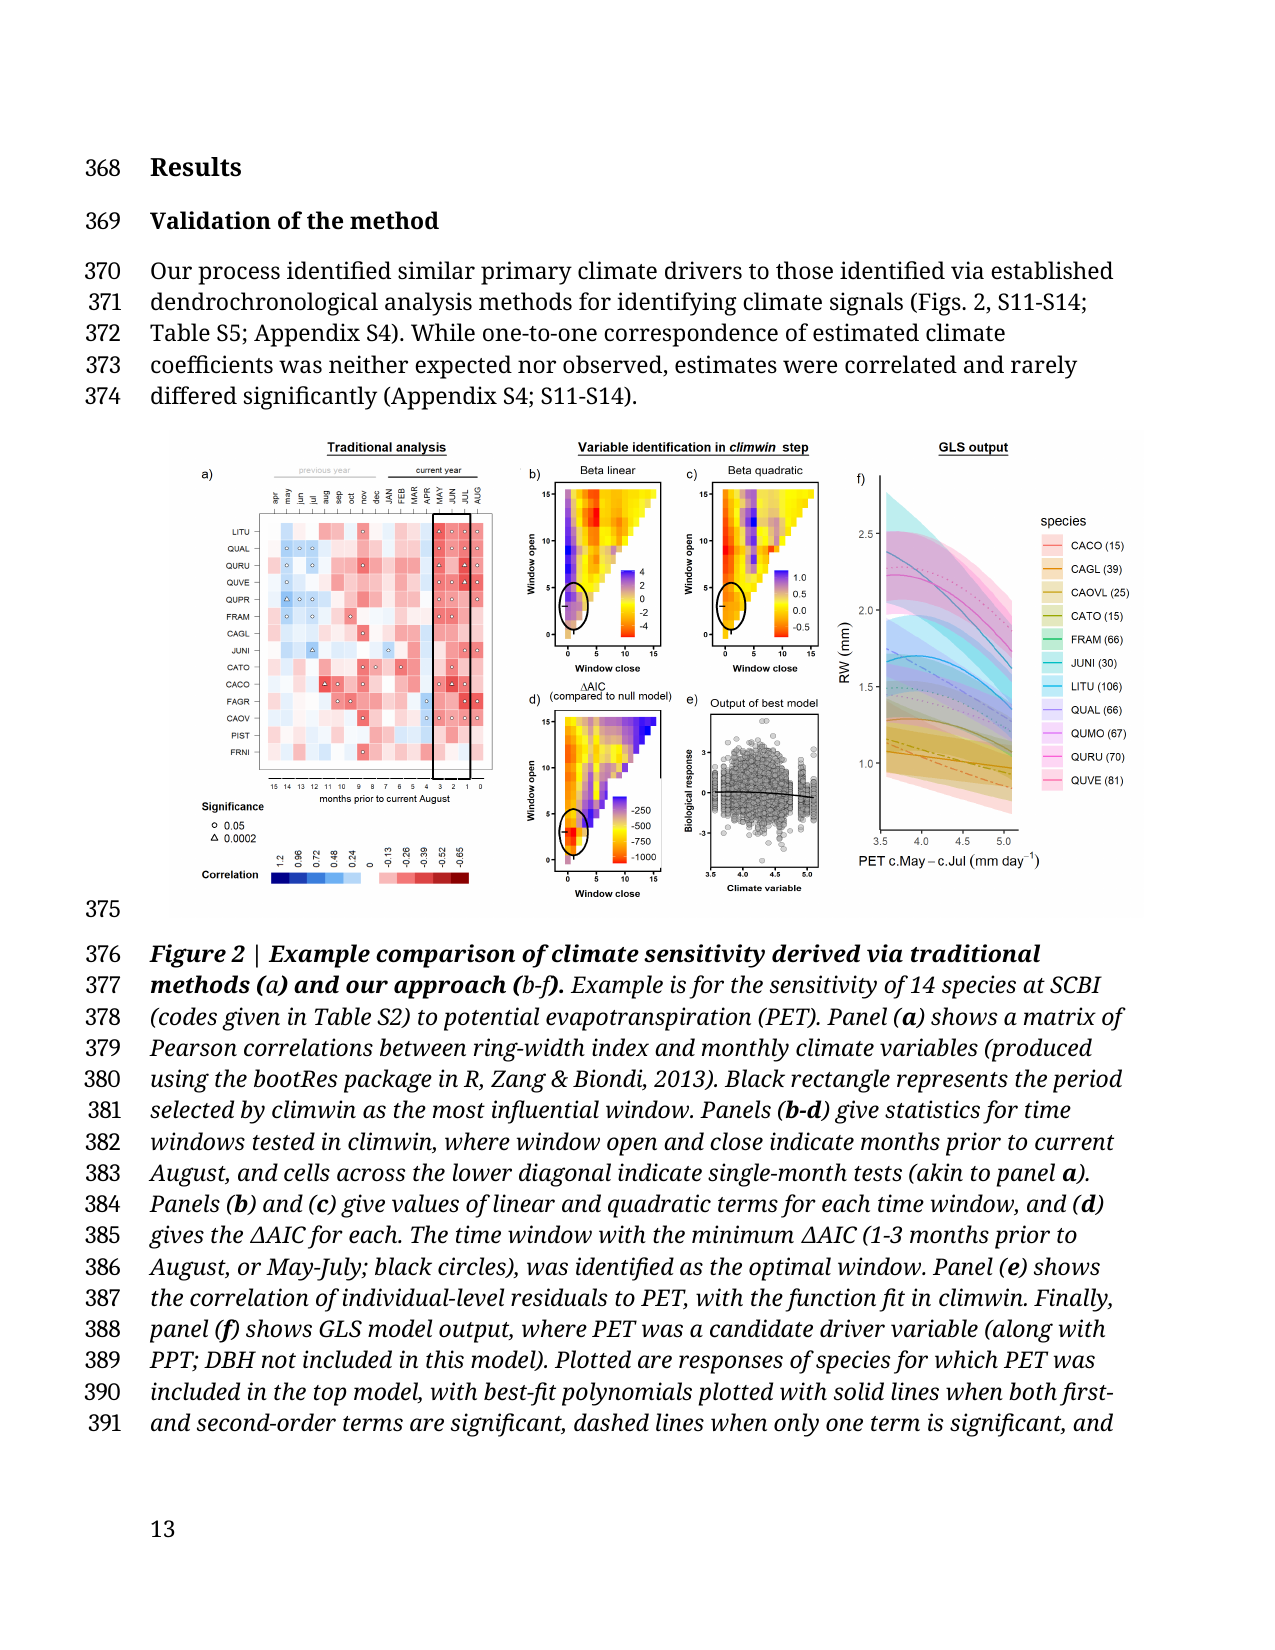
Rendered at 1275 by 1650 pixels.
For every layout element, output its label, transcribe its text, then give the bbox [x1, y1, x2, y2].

subtitle Validation of the method [150, 205, 1125, 236]
subtitle Results [150, 150, 1125, 184]
text Our process identified similar primary climate drivers to those identified via established dendrochronological analysis methods for identifying climate signals (Figs. 2, S11-S14; Table S5; Appendix S4). While one-to-one correspondence of estimated climate coefficients was neither expected nor observed, estimates were correlated and rarely differed significantly (Appendix S4; S11-S14). [150, 255, 1125, 411]
picture [168, 430, 1144, 918]
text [150, 938, 1125, 1438]
